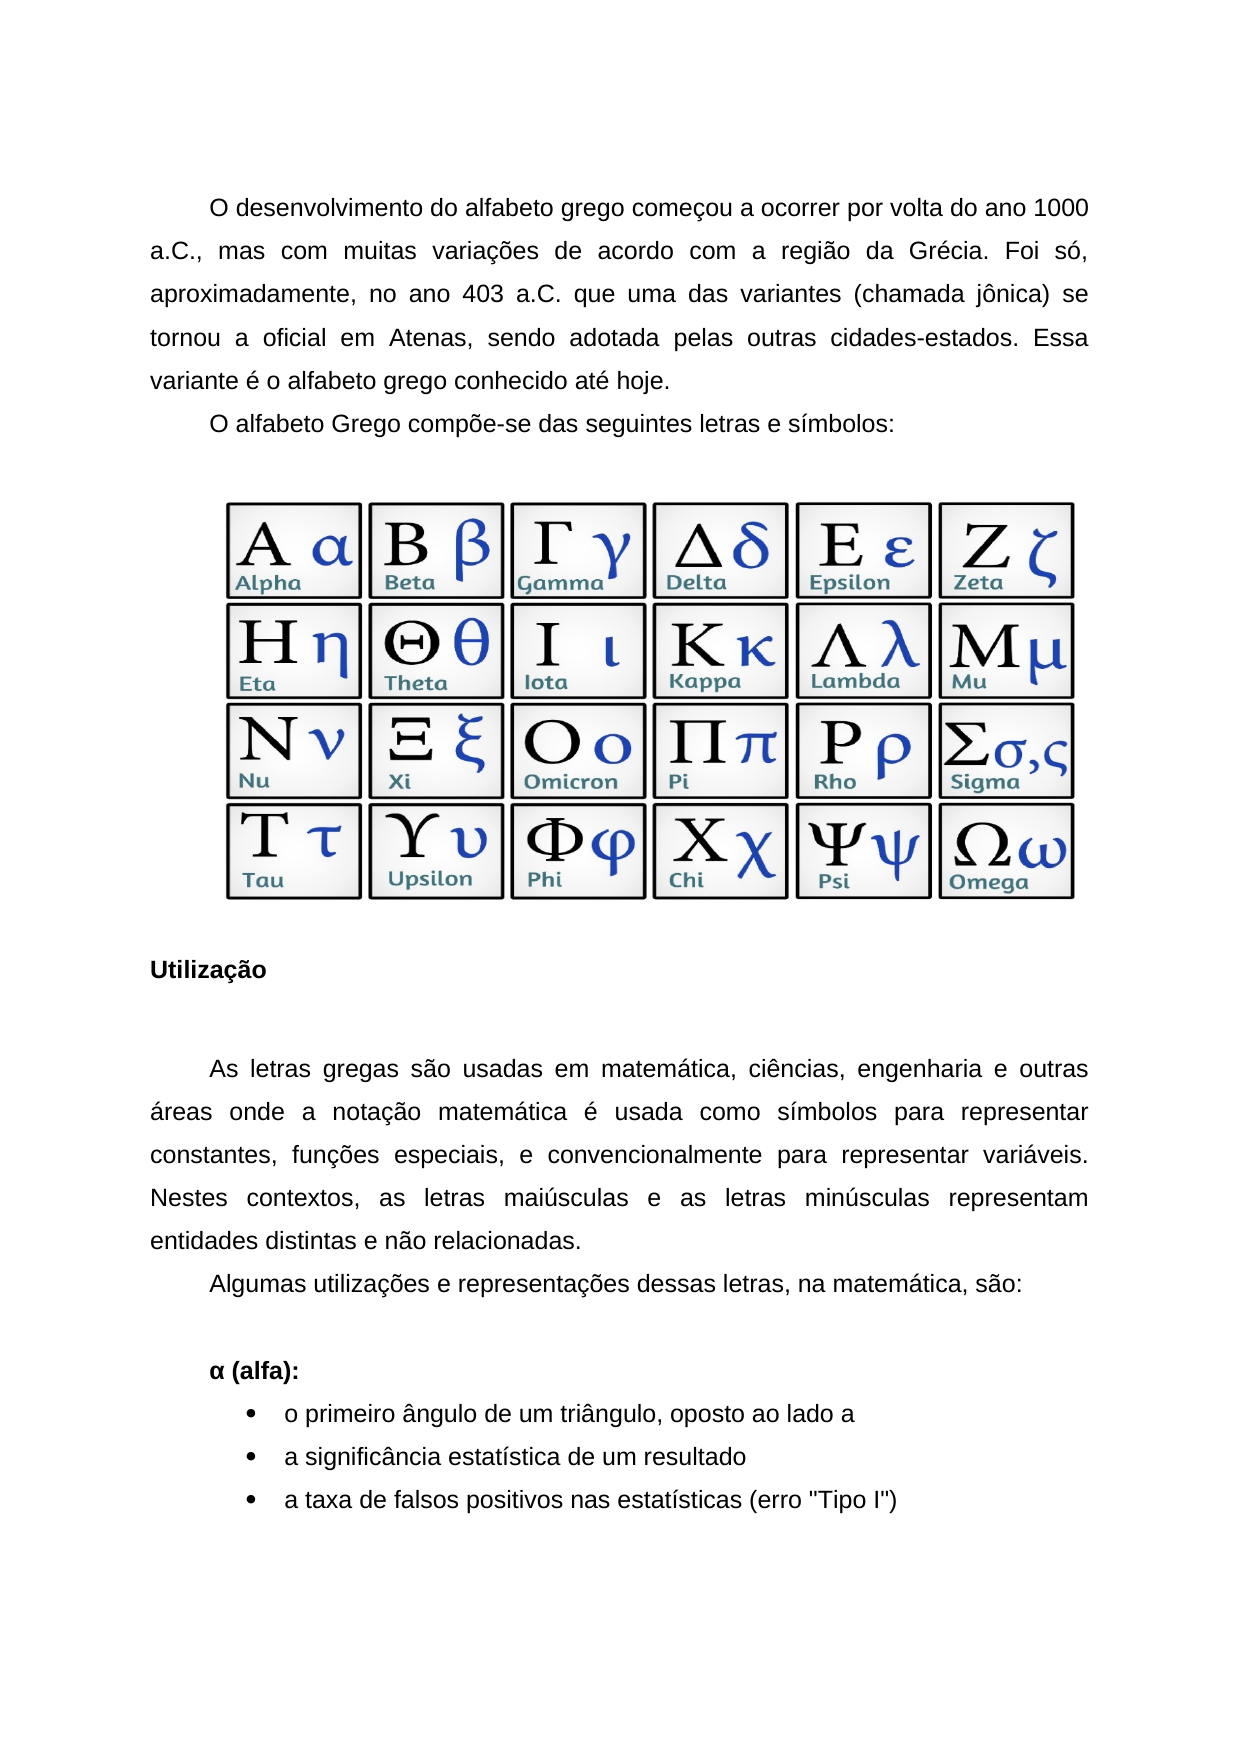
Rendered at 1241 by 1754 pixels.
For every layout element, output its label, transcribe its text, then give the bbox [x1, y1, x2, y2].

text As letras gregas são usadas em matemática, ciências, engenharia e outras áreas onde a notação matemática é usada como símbolos para representar constantes, funções especiais, e convencionalmente para representar variáveis. Nestes contextos, as letras maiúsculas e as letras minúsculas representam entidades distintas e não relacionadas. [150, 1054, 1090, 1255]
subtitle Utilização [150, 955, 1090, 984]
text α (alfa): [150, 1356, 1090, 1384]
text Algumas utilizações e representações dessas letras, na matemática, são: [150, 1269, 1090, 1298]
text O alfabeto Grego compõe-se das seguintes letras e símbolos: [150, 409, 1090, 437]
text O desenvolvimento do alfabeto grego começou a ocorrer por volta do ano 1000 a.C., mas com muitas variações de acordo com a região da Grécia. Foi só, aproximadamente, no ano 403 a.C. que uma das variantes (chamada jônica) se tornou a oficial em Atenas, sendo adotada pelas outras cidades-estados. Essa variante é o alfabeto grego conhecido até hoje. [150, 193, 1090, 394]
list o primeiro ângulo de um triângulo, oposto ao lado a [247, 1399, 1090, 1428]
list a taxa de falsos positivos nas estatísticas (erro "Tipo I") [247, 1485, 1090, 1514]
picture [216, 495, 1083, 905]
list a significância estatística de um resultado [247, 1442, 1090, 1471]
